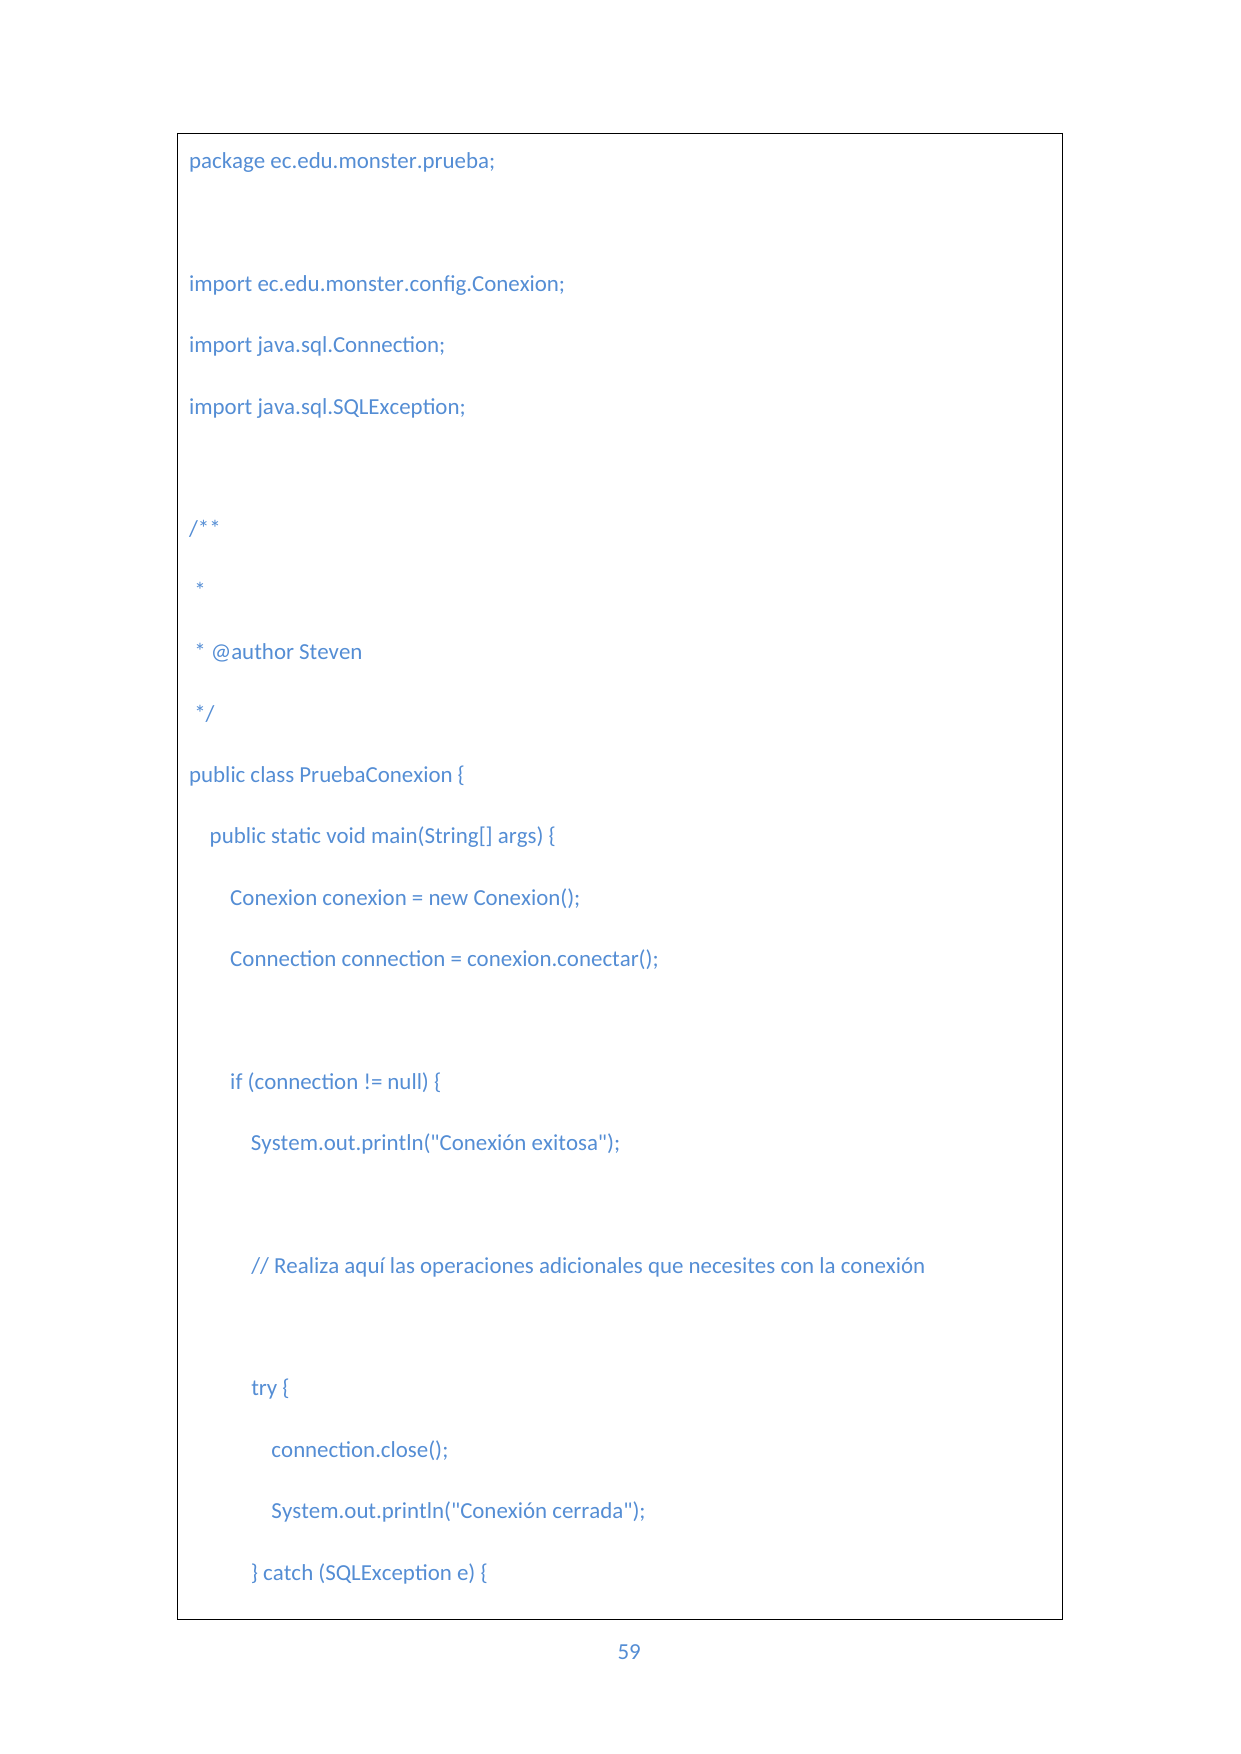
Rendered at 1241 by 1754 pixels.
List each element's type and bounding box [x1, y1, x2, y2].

table_header [178, 134, 1062, 1619]
